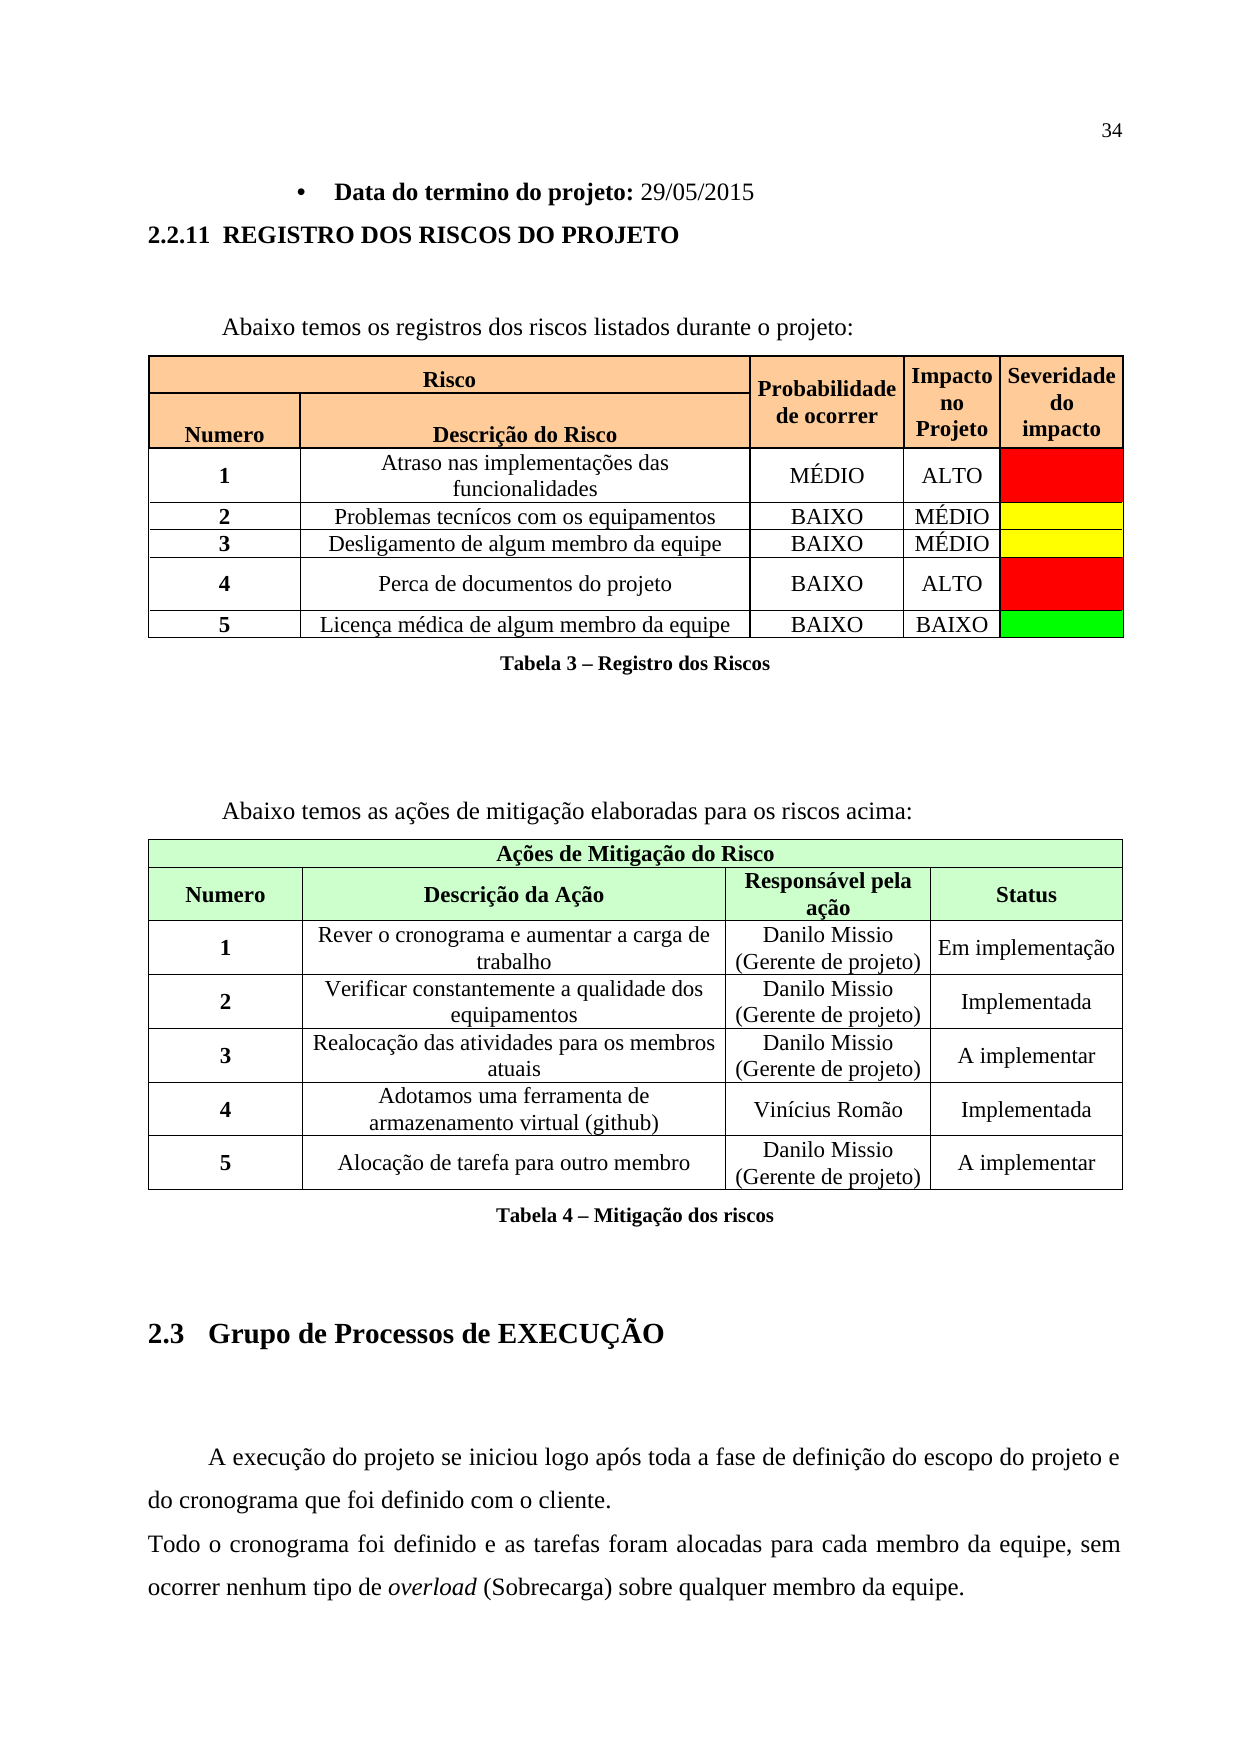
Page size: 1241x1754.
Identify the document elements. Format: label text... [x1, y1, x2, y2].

table_cell 1 [149, 921, 302, 974]
table_cell Rever o cronograma e aumentar a carga de trabalho [303, 921, 725, 974]
subtitle REGISTRO DOS RISCOS DO PROJETO [148, 220, 1122, 249]
text Abaixo temos os registros dos riscos listados durante o projeto: [222, 312, 1122, 340]
table_cell Numero [149, 868, 302, 920]
table_cell BAIXO [751, 611, 903, 637]
table_cell Alocação de tarefa para outro membro [303, 1136, 725, 1189]
text Todo o cronograma foi definido e as tarefas foram alocadas para cada membro da equipe, sem ocorrer nenhum tipo de overload (Sobrecarga) sobre qualquer membro da equipe. [148, 1529, 1122, 1601]
table_cell BAIXO [904, 611, 999, 637]
table_header Probabilidade de ocorrer [751, 357, 903, 447]
table_cell [1001, 449, 1123, 502]
table_cell Adotamos uma ferramenta de armazenamento virtual (github) [303, 1083, 725, 1135]
table_cell 4 [149, 557, 300, 610]
table_cell Descrição do Risco [301, 394, 749, 447]
table_cell 2 [149, 502, 300, 529]
table_header Severidade do impacto [1001, 357, 1122, 447]
table_cell Numero [150, 394, 299, 447]
table_cell MÉDIO [751, 449, 903, 502]
table_cell Perca de documentos do projeto [301, 558, 749, 610]
table_cell Descrição da Ação [303, 868, 725, 920]
table_cell ALTO [904, 449, 999, 502]
table_cell ALTO [904, 558, 999, 610]
table_cell 5 [149, 1136, 302, 1189]
table_cell Realocação das atividades para os membros atuais [303, 1029, 725, 1082]
table_cell 1 [149, 449, 300, 502]
table_cell 5 [149, 610, 300, 637]
table_cell Atraso nas implementações das funcionalidades [301, 449, 749, 502]
table_cell Verificar constantemente a qualidade dos equipamentos [303, 975, 725, 1028]
table_cell MÉDIO [904, 503, 999, 529]
table_cell BAIXO [751, 530, 903, 557]
table_cell MÉDIO [904, 530, 999, 557]
table_cell [1001, 502, 1123, 529]
table_cell Danilo Missio (Gerente de projeto) [726, 1136, 930, 1189]
table_cell Responsável pela ação [726, 868, 930, 920]
text Abaixo temos as ações de mitigação elaboradas para os riscos acima: [222, 796, 1122, 825]
table_cell 3 [149, 1029, 302, 1082]
table_cell Vinícius Romão [726, 1083, 930, 1135]
table_cell Problemas tecnícos com os equipamentos [301, 503, 749, 529]
table_cell 2 [149, 975, 302, 1028]
subtitle Grupo de Processos de EXECUÇÃO [148, 1316, 1122, 1349]
table_cell Danilo Missio (Gerente de projeto) [726, 921, 930, 974]
table_cell BAIXO [751, 503, 903, 529]
table_cell Em implementação [931, 921, 1122, 974]
table_header Risco [150, 357, 749, 392]
table_cell Status [931, 868, 1122, 920]
table_cell Danilo Missio (Gerente de projeto) [726, 1029, 930, 1082]
table_header Ações de Mitigação do Risco [149, 840, 1122, 867]
text Tabela – Registro dos Riscos [148, 651, 1122, 675]
table_cell [1001, 557, 1123, 610]
list Data do termino do projeto: 29/05/2015 [297, 177, 1122, 206]
table_cell Implementada [931, 975, 1122, 1028]
text Tabela – Mitigação dos riscos [148, 1203, 1122, 1227]
table_cell Danilo Missio (Gerente de projeto) [726, 975, 930, 1028]
table_cell A implementar [931, 1136, 1122, 1189]
text A execução do projeto se iniciou logo após toda a fase de definição do escopo do projeto e do cronograma que foi definido com o cliente. [148, 1442, 1122, 1514]
table_cell 4 [149, 1083, 302, 1135]
table_cell [1001, 610, 1123, 637]
table_header Impacto no Projeto [905, 357, 999, 447]
table_cell Desligamento de algum membro da equipe [301, 530, 749, 557]
table_cell Implementada [931, 1083, 1122, 1135]
table_cell 3 [149, 529, 300, 557]
table_cell [1001, 529, 1123, 557]
table_cell Licença médica de algum membro da equipe [301, 611, 749, 637]
table_cell BAIXO [751, 558, 903, 610]
table_cell A implementar [931, 1029, 1122, 1082]
